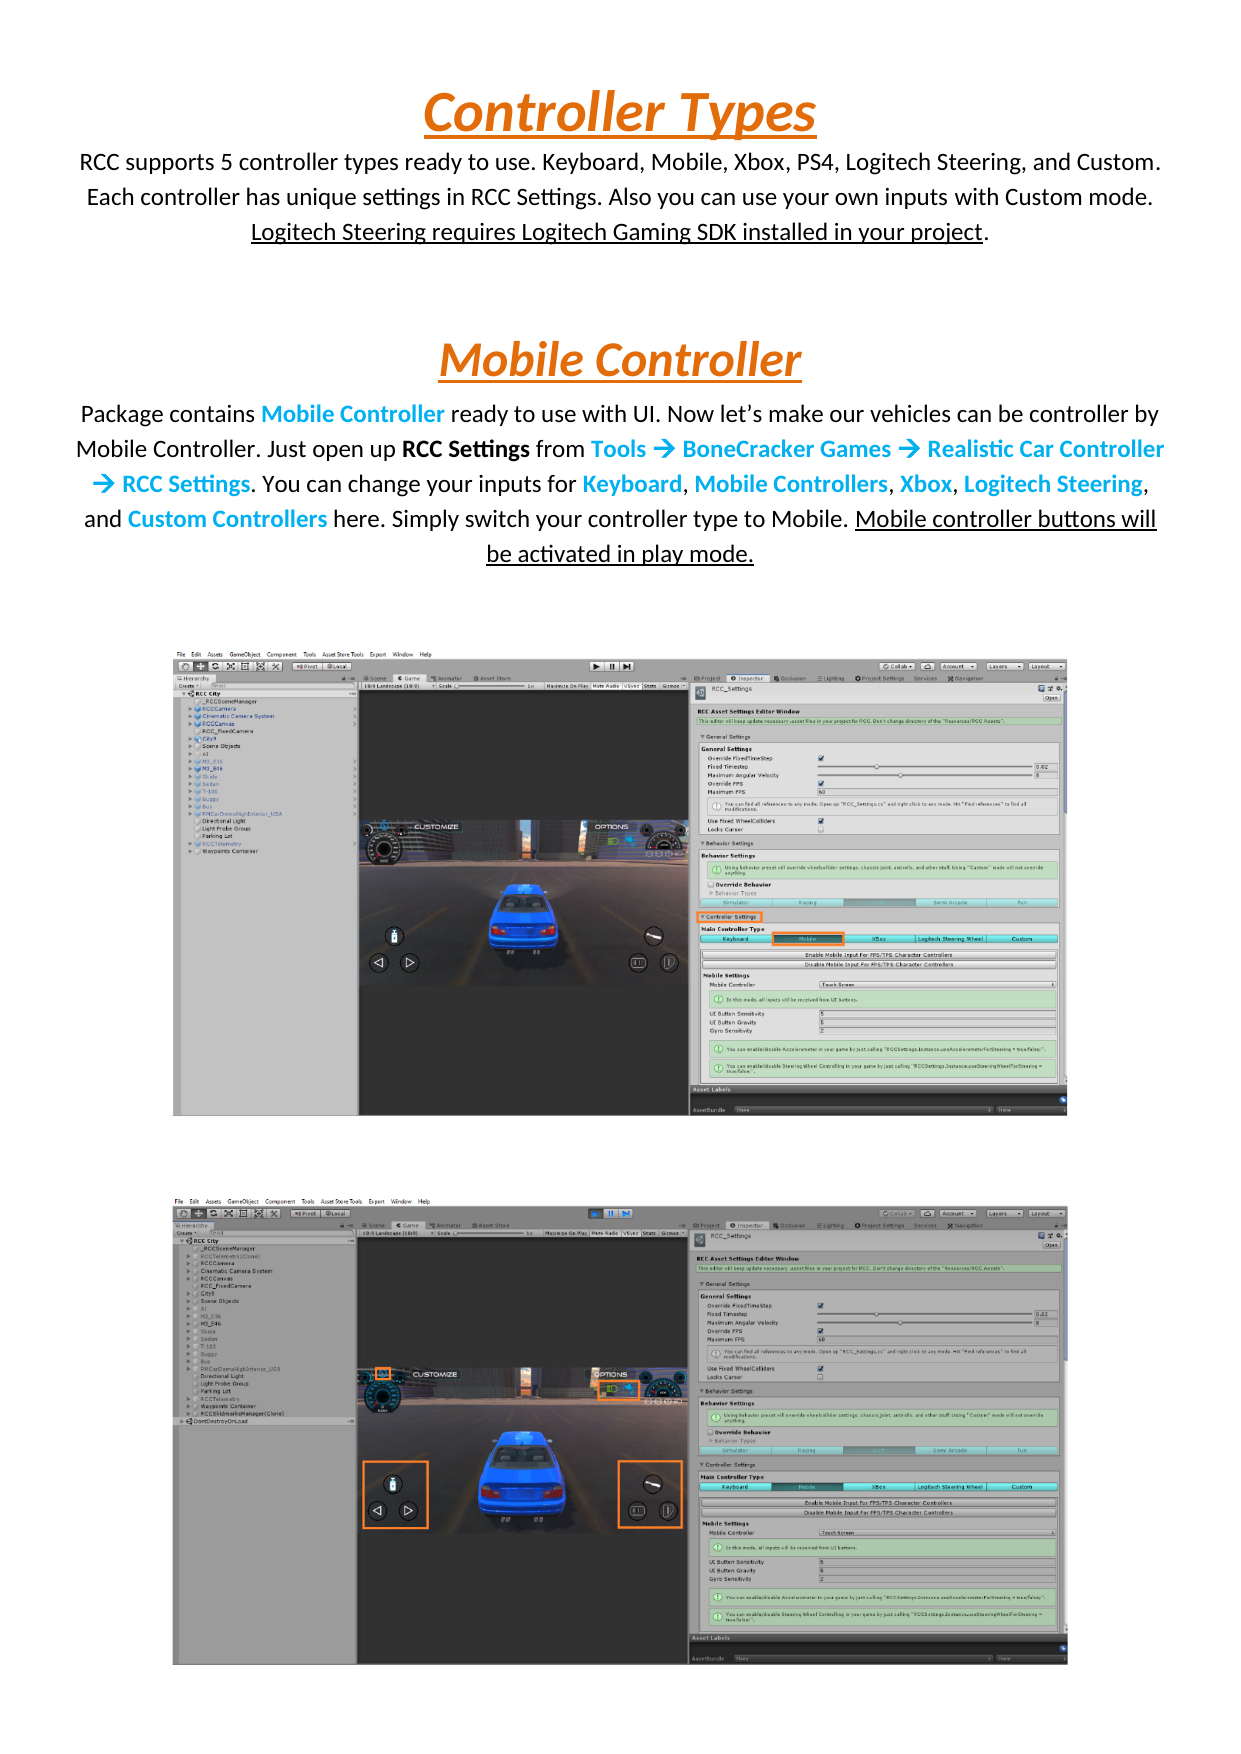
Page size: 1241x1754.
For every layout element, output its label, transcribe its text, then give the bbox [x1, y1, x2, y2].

picture [173, 649, 1068, 1116]
picture [172, 1196, 1068, 1665]
subtitle Mobile Controller [75, 328, 1165, 389]
subtitle Controller Types [75, 75, 1165, 146]
text RCC supports 5 controller types ready to use. Keyboard, Mobile, Xbox, PS4, Logitech Steering, and Custom. Each controller has unique settings in RCC Settings. Also you can use your own inputs with Custom mode. Logitech Steering requires Logitech Gaming SDK installed in your project. [75, 146, 1165, 247]
text Package contains Mobile Controller ready to use with UI. Now let’s make our vehicles can be controller by Mobile Controller. Just open up RCC Settings from Tools BoneCracker Games Realistic Car Controller RCC Settings. You can change your inputs for Keyboard, Mobile Controllers, Xbox, Logitech Steering, and Custom Controllers here. Simply switch your controller type to Mobile. Mobile controller buttons will be activated in play mode. [75, 398, 1165, 568]
